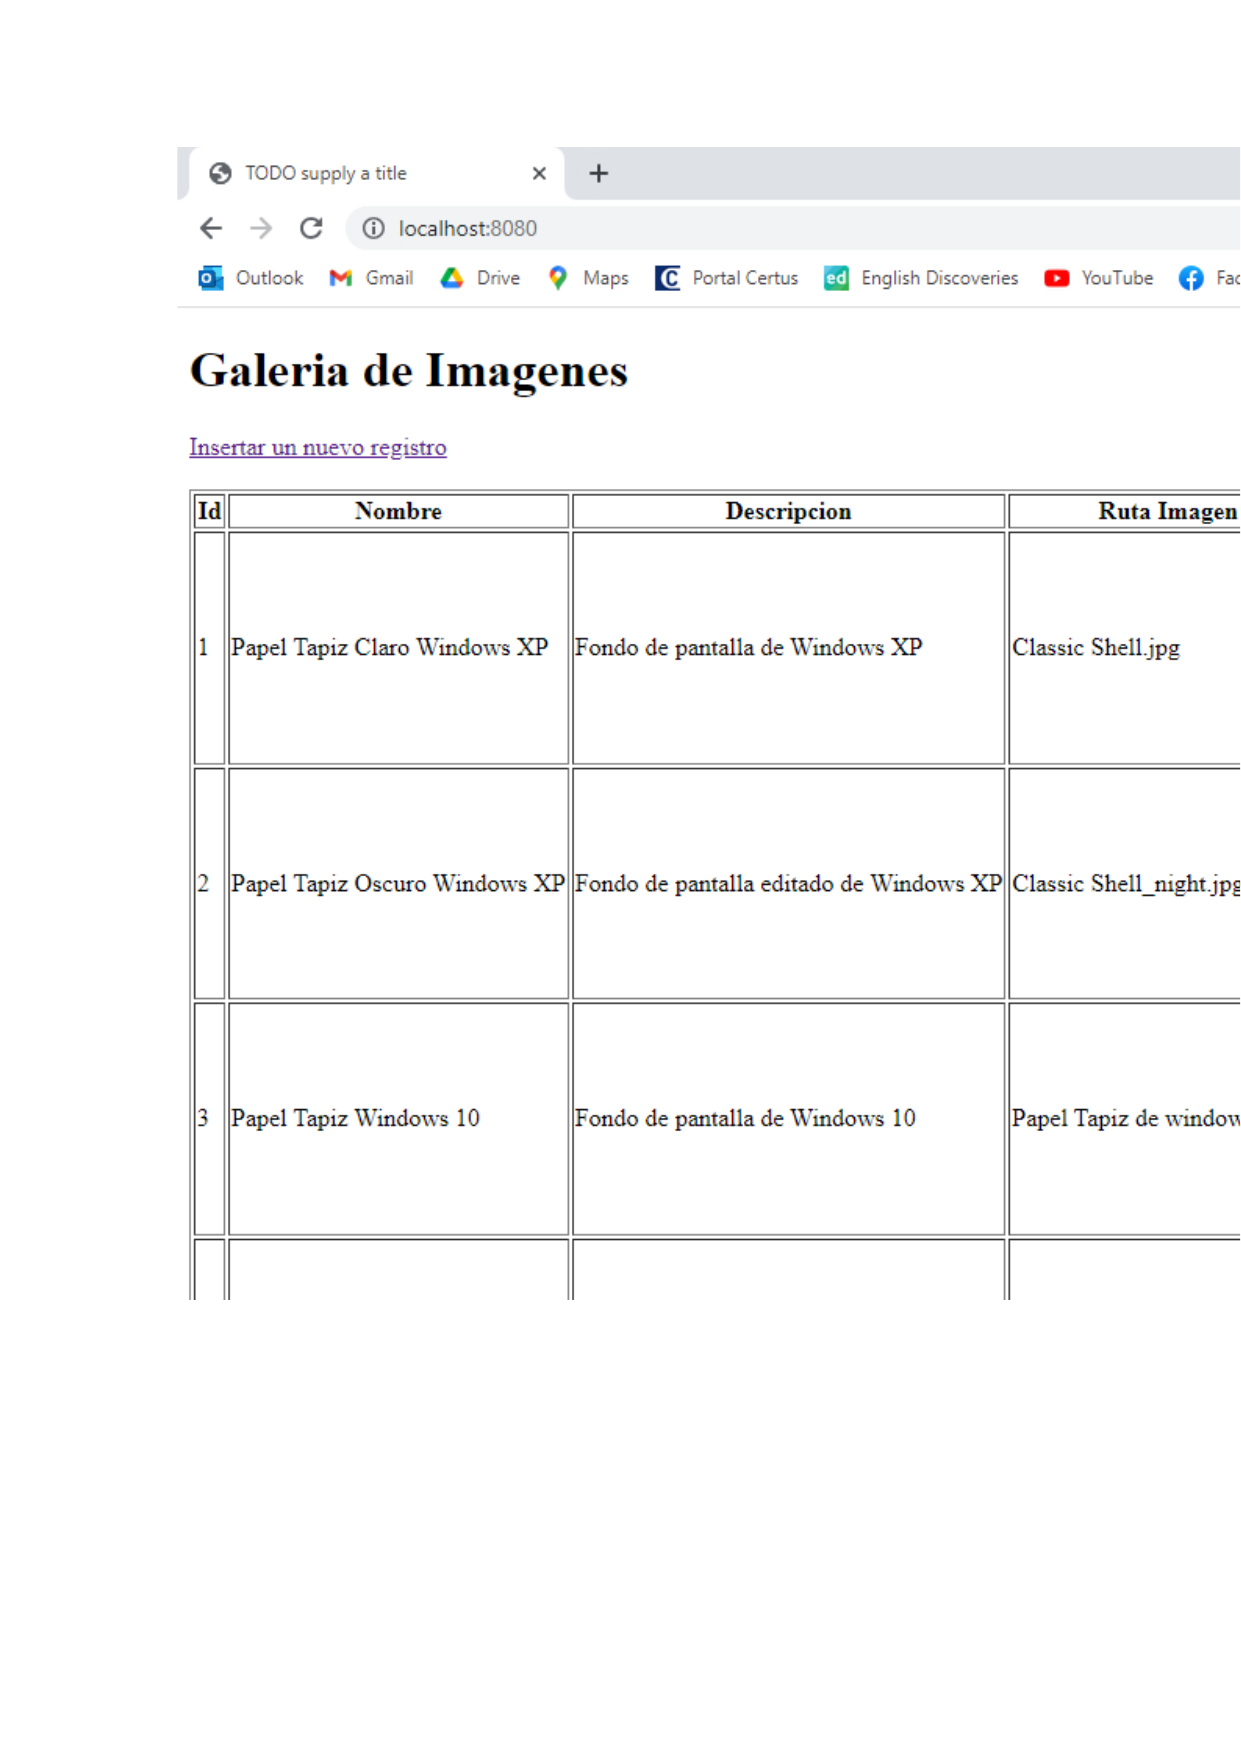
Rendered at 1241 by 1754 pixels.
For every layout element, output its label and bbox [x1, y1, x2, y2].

picture [177, 147, 1241, 1300]
